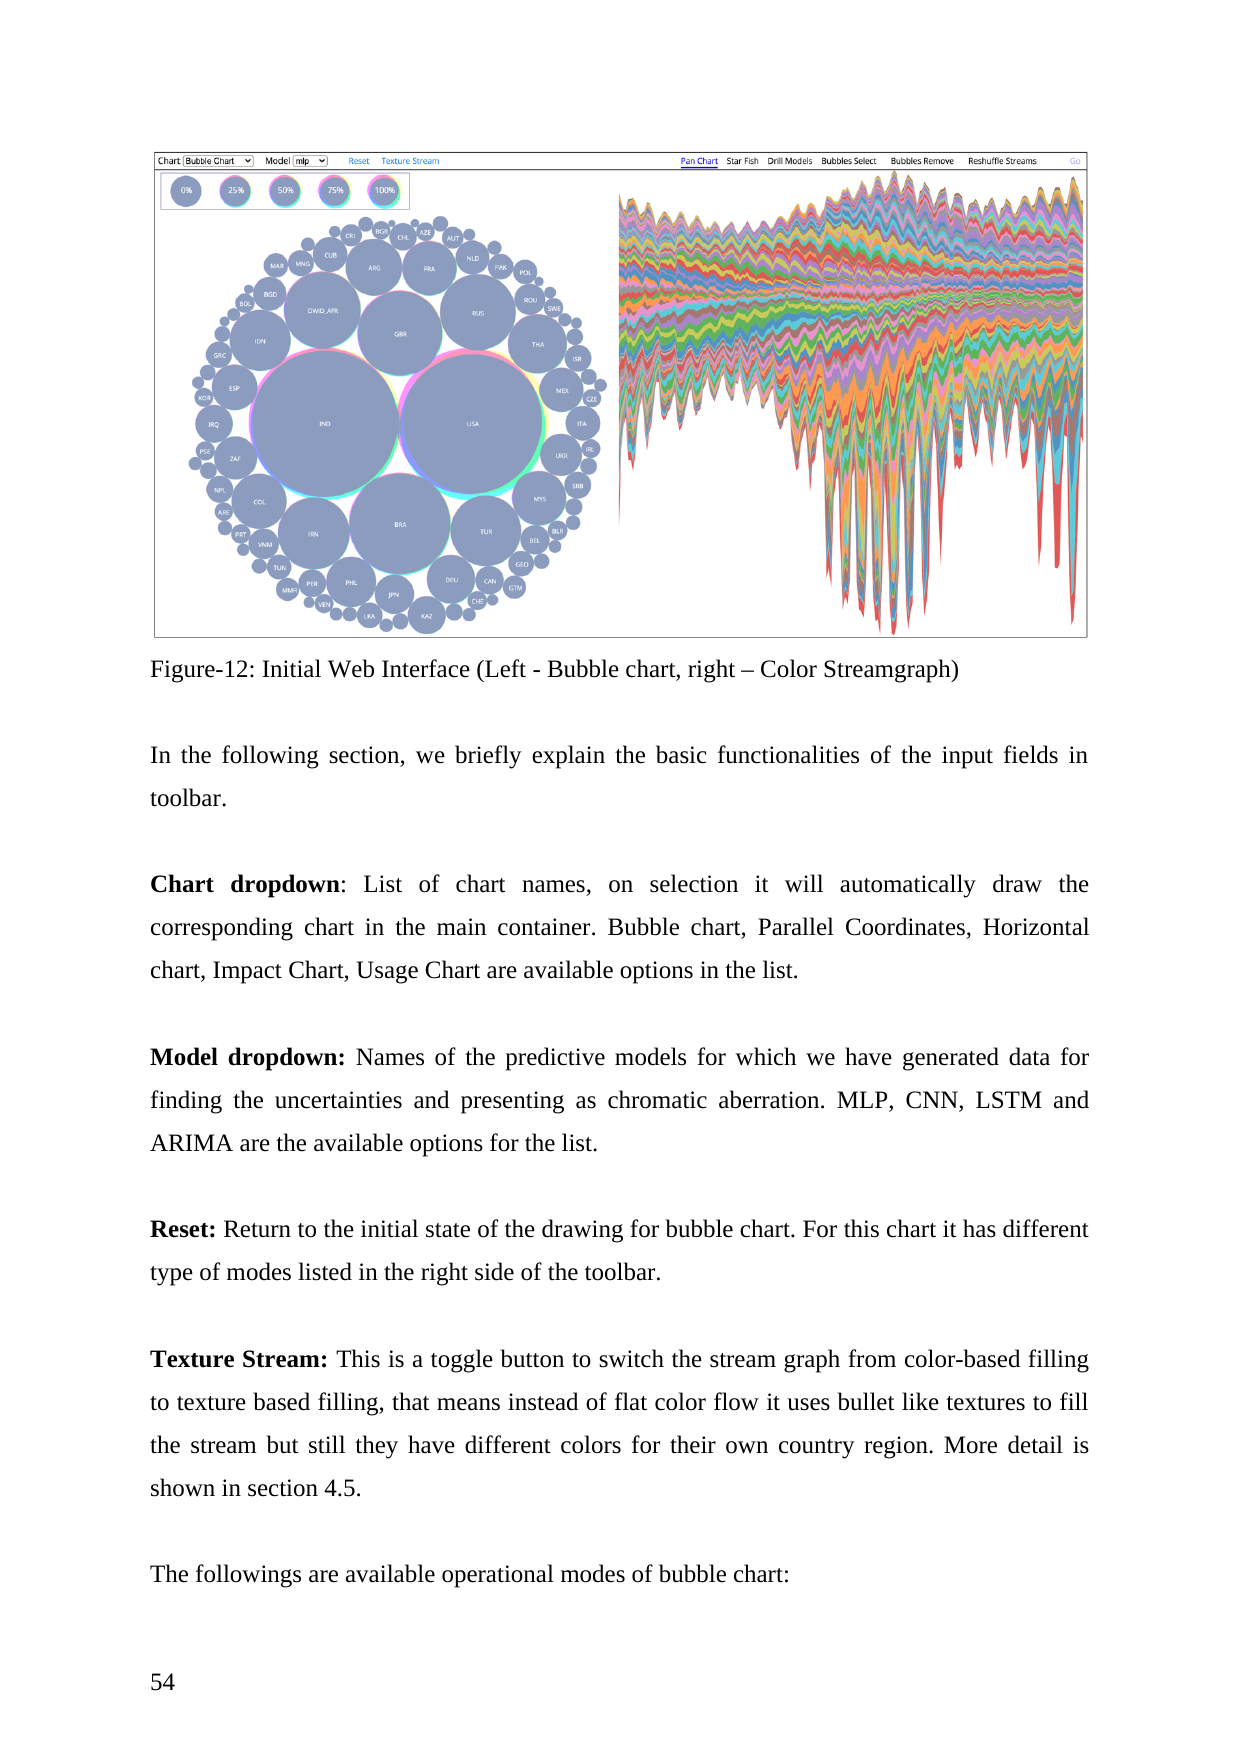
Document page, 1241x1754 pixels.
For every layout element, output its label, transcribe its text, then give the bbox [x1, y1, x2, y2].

text Chart dropdown: List of chart names, on selection it will automatically draw the corresponding chart in the main container. Bubble chart, Parallel Coordinates, Horizontal chart, Impact Chart, Usage Chart are available options in the list. [150, 869, 1090, 984]
text The followings are available operational modes of bubble chart: [150, 1559, 1090, 1588]
text Texture Stream: This is a toggle button to switch the stream graph from color-based filling to texture based filling, that means instead of flat color flow it uses bullet like textures to fill the stream but still they have different colors for their own country region. More detail is shown in section 4.5. [150, 1344, 1090, 1502]
picture [150, 150, 1091, 640]
text Figure-12: Initial Web Interface (Left - Bubble chart, right – Color Streamgraph) [150, 640, 1090, 682]
text In the following section, we briefly explain the basic functionalities of the input fields in toolbar. [150, 740, 1090, 812]
text Reset: Return to the initial state of the drawing for bubble chart. For this chart it has different type of modes listed in the right side of the toolbar. [150, 1214, 1090, 1286]
text Model dropdown: Names of the predictive models for which we have generated data for finding the uncertainties and presenting as chromatic aberration. MLP, CNN, LSTM and ARIMA are the available options for the list. [150, 1042, 1090, 1157]
